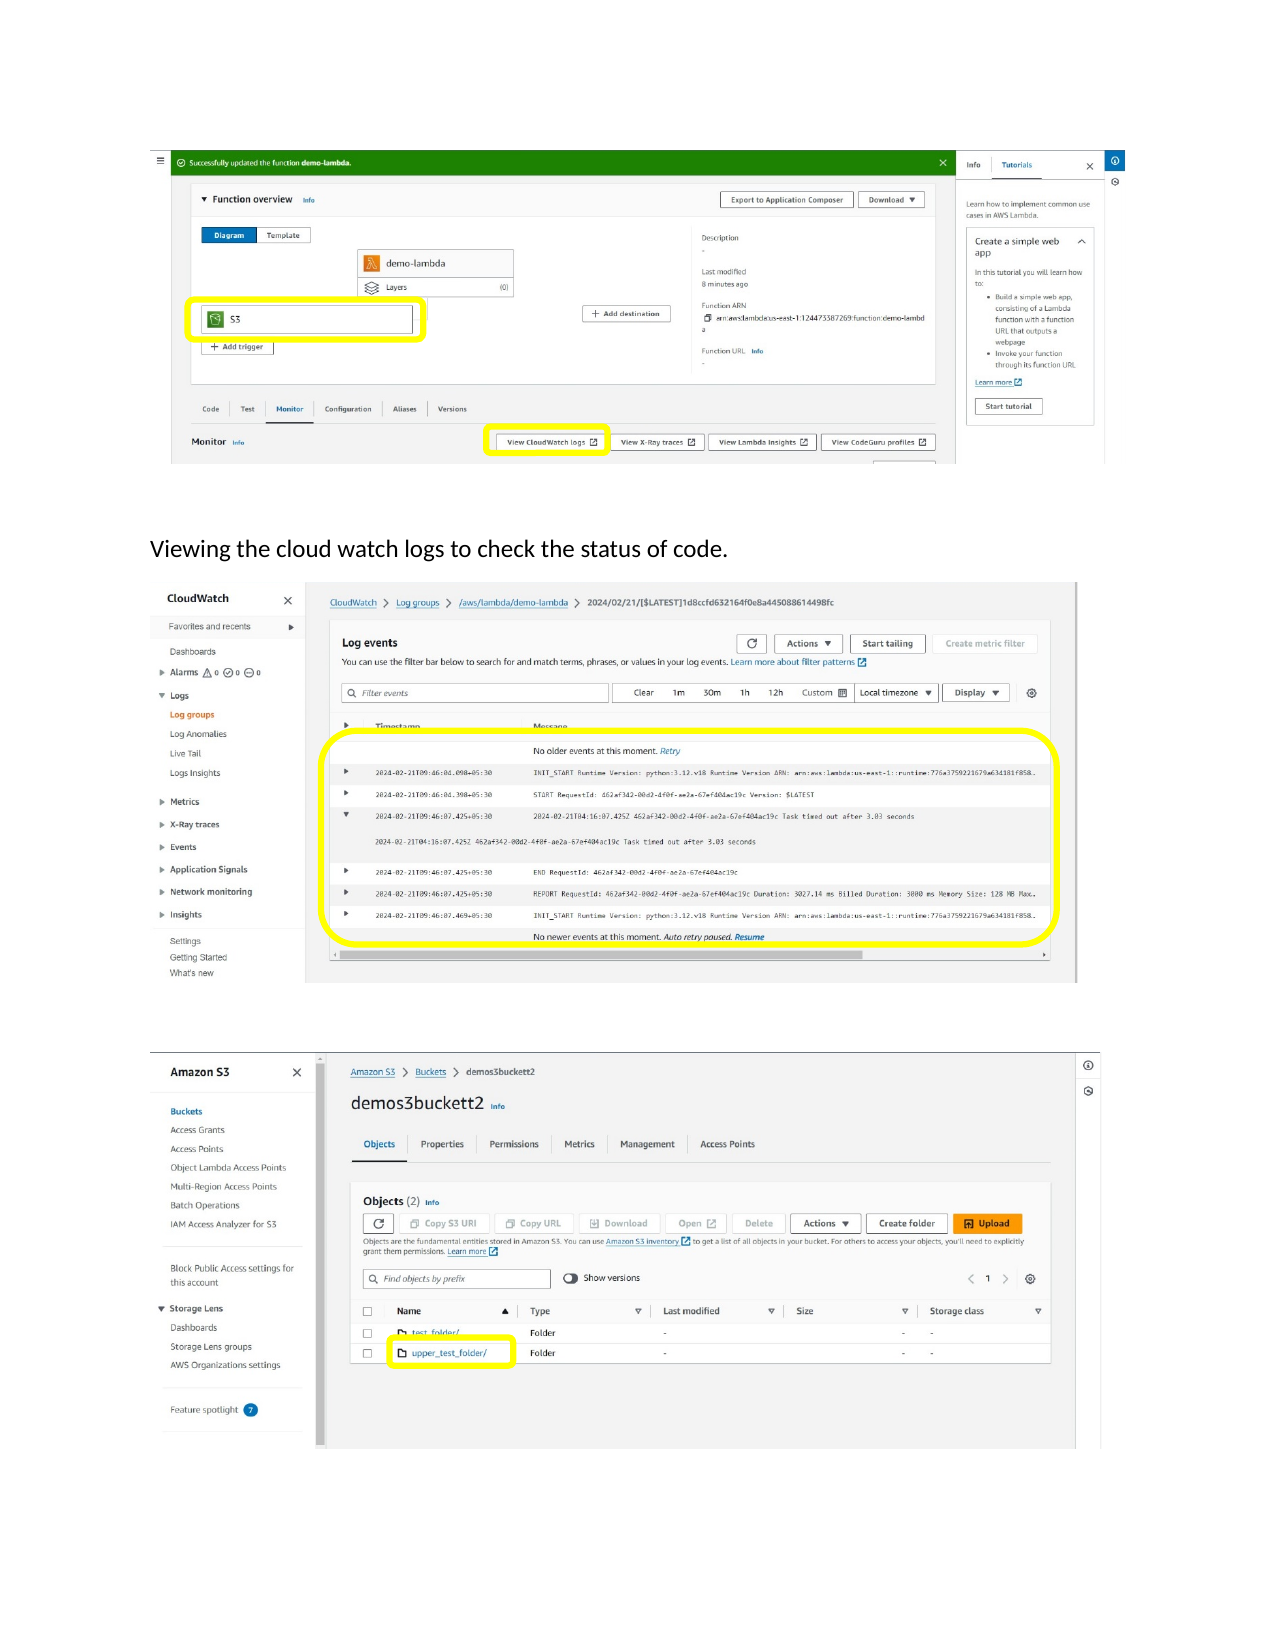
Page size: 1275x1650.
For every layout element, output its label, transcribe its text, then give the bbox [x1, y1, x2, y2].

picture [150, 582, 1078, 983]
picture [150, 150, 1125, 464]
picture [150, 1052, 1102, 1449]
text Viewing the cloud watch logs to check the status of code. [150, 533, 1125, 564]
